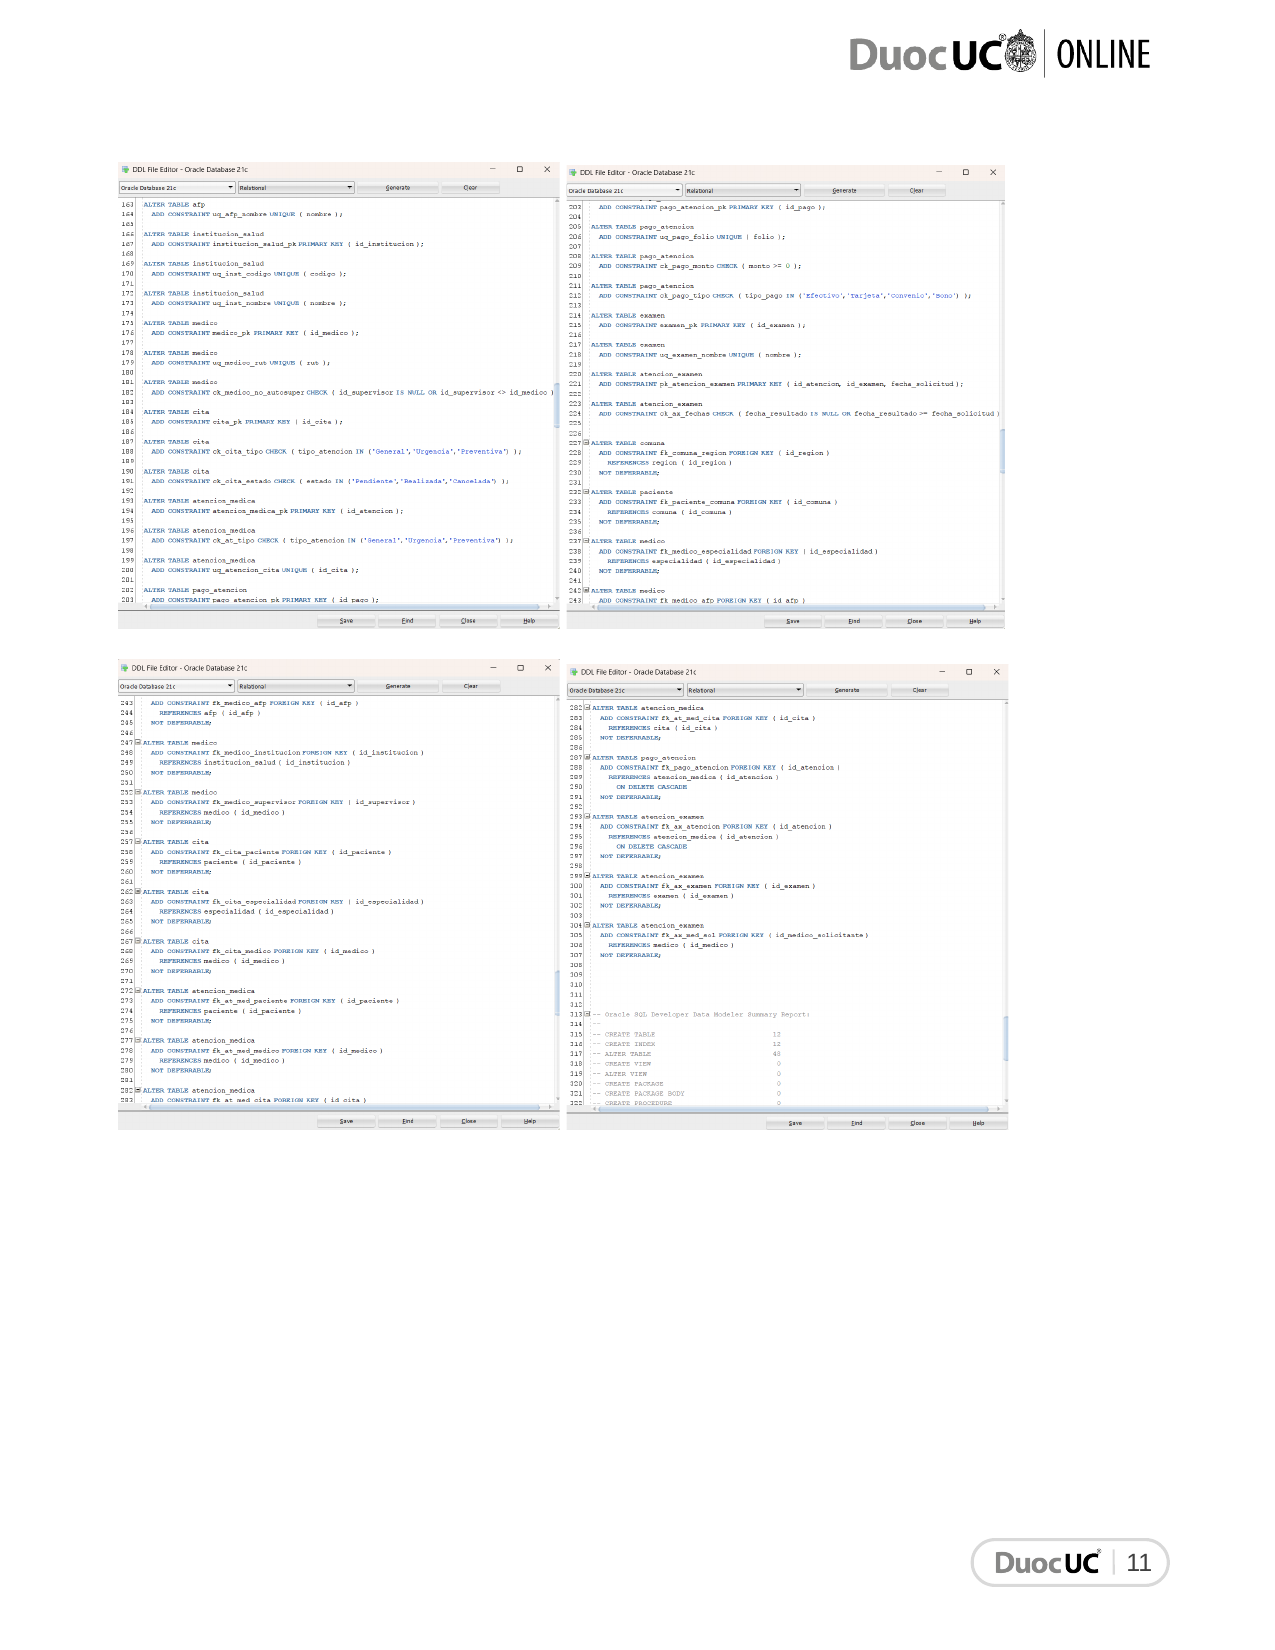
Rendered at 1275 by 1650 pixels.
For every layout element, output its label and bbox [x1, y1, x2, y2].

picture [118, 659, 560, 1130]
picture [566, 165, 1005, 629]
picture [118, 162, 560, 629]
picture [830, 3, 1170, 96]
picture [566, 664, 1009, 1130]
picture [982, 1542, 1115, 1583]
